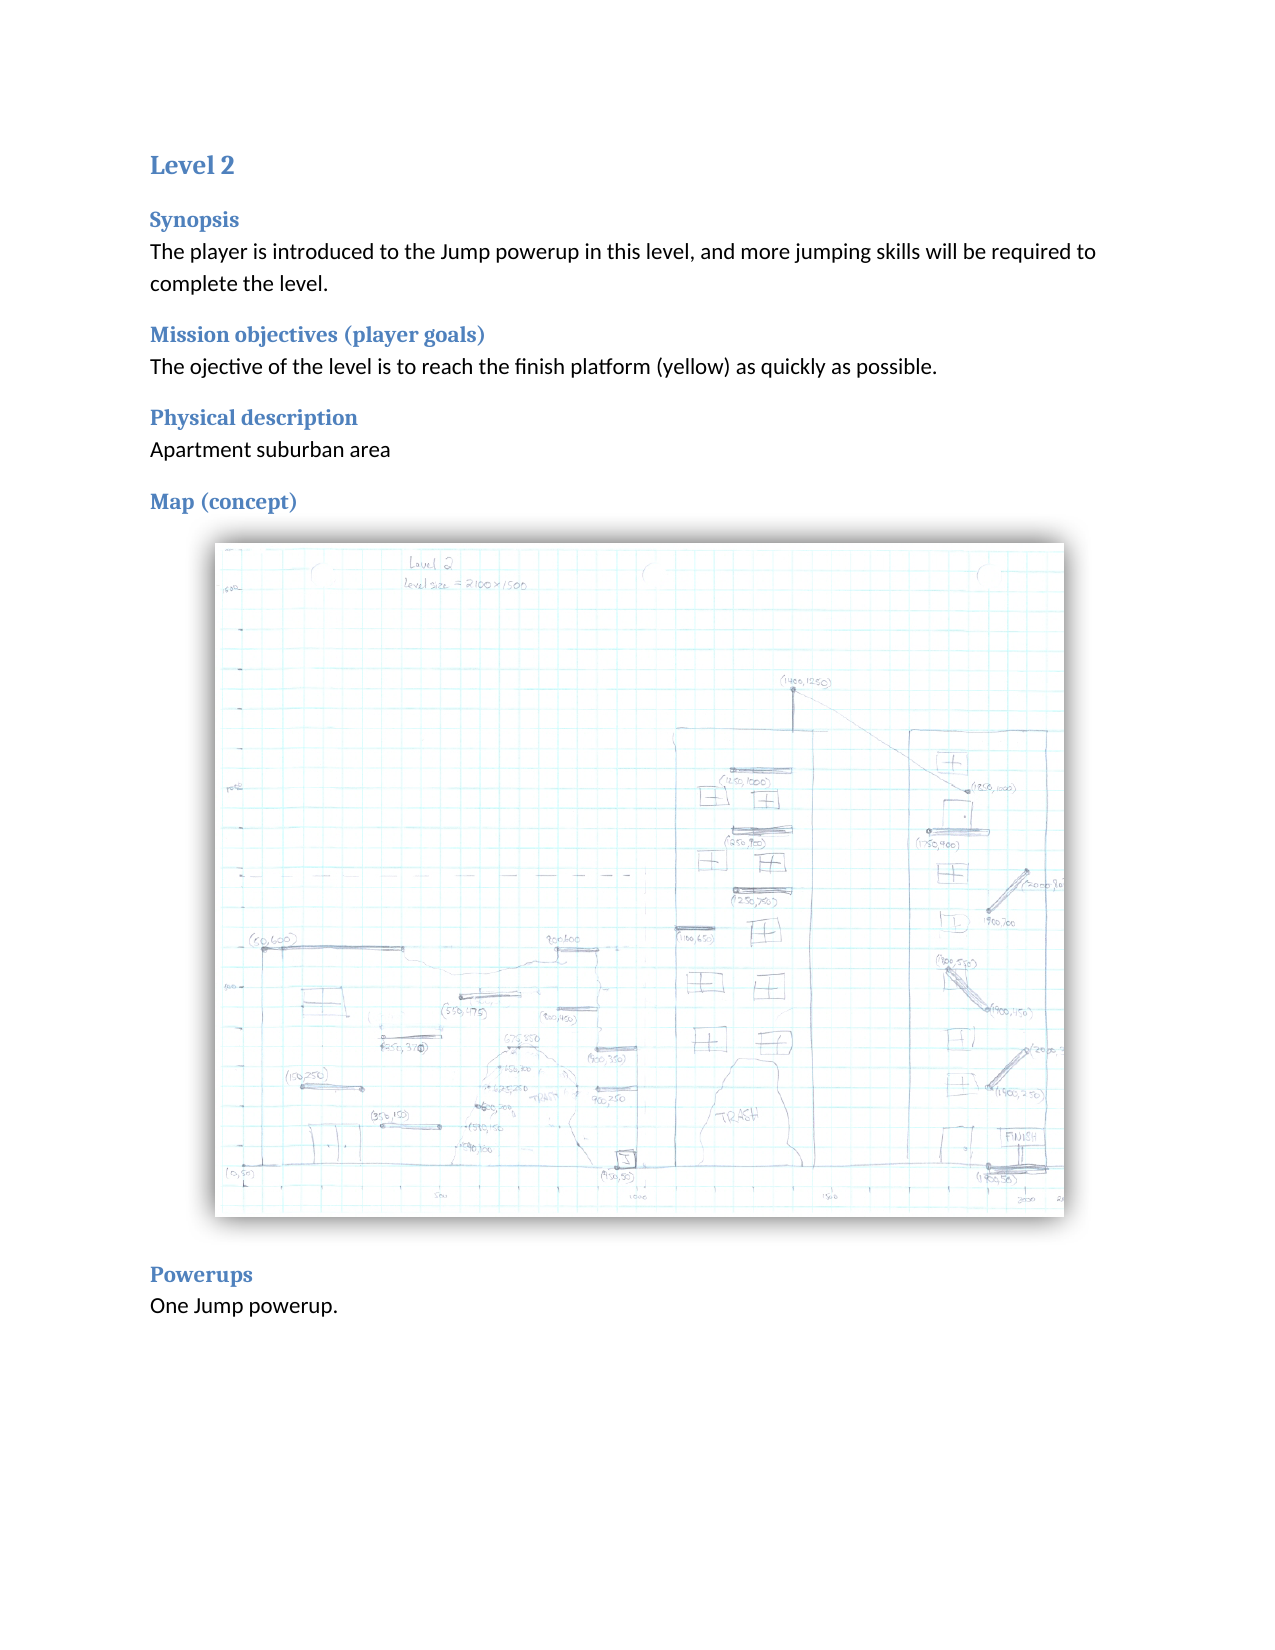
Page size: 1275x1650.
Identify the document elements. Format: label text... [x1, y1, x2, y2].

subtitle Powerups [150, 1261, 1125, 1288]
subtitle Level 2 [150, 150, 1125, 181]
subtitle Mission objectives (player goals) [150, 322, 1125, 348]
text The player is introduced to the Jump powerup in this level, and more jumping skills will be required to complete the level. [150, 237, 1125, 297]
picture [215, 543, 1064, 1217]
text The ojective of the level is to reach the finish platform (yellow) as quickly as possible. [150, 352, 1125, 380]
subtitle Synopsis [150, 207, 1125, 233]
subtitle Physical description [150, 405, 1125, 432]
subtitle Map (concept) [150, 488, 1125, 515]
text Apartment suburban area [150, 435, 1125, 463]
text One Jump powerup. [150, 1292, 1125, 1320]
